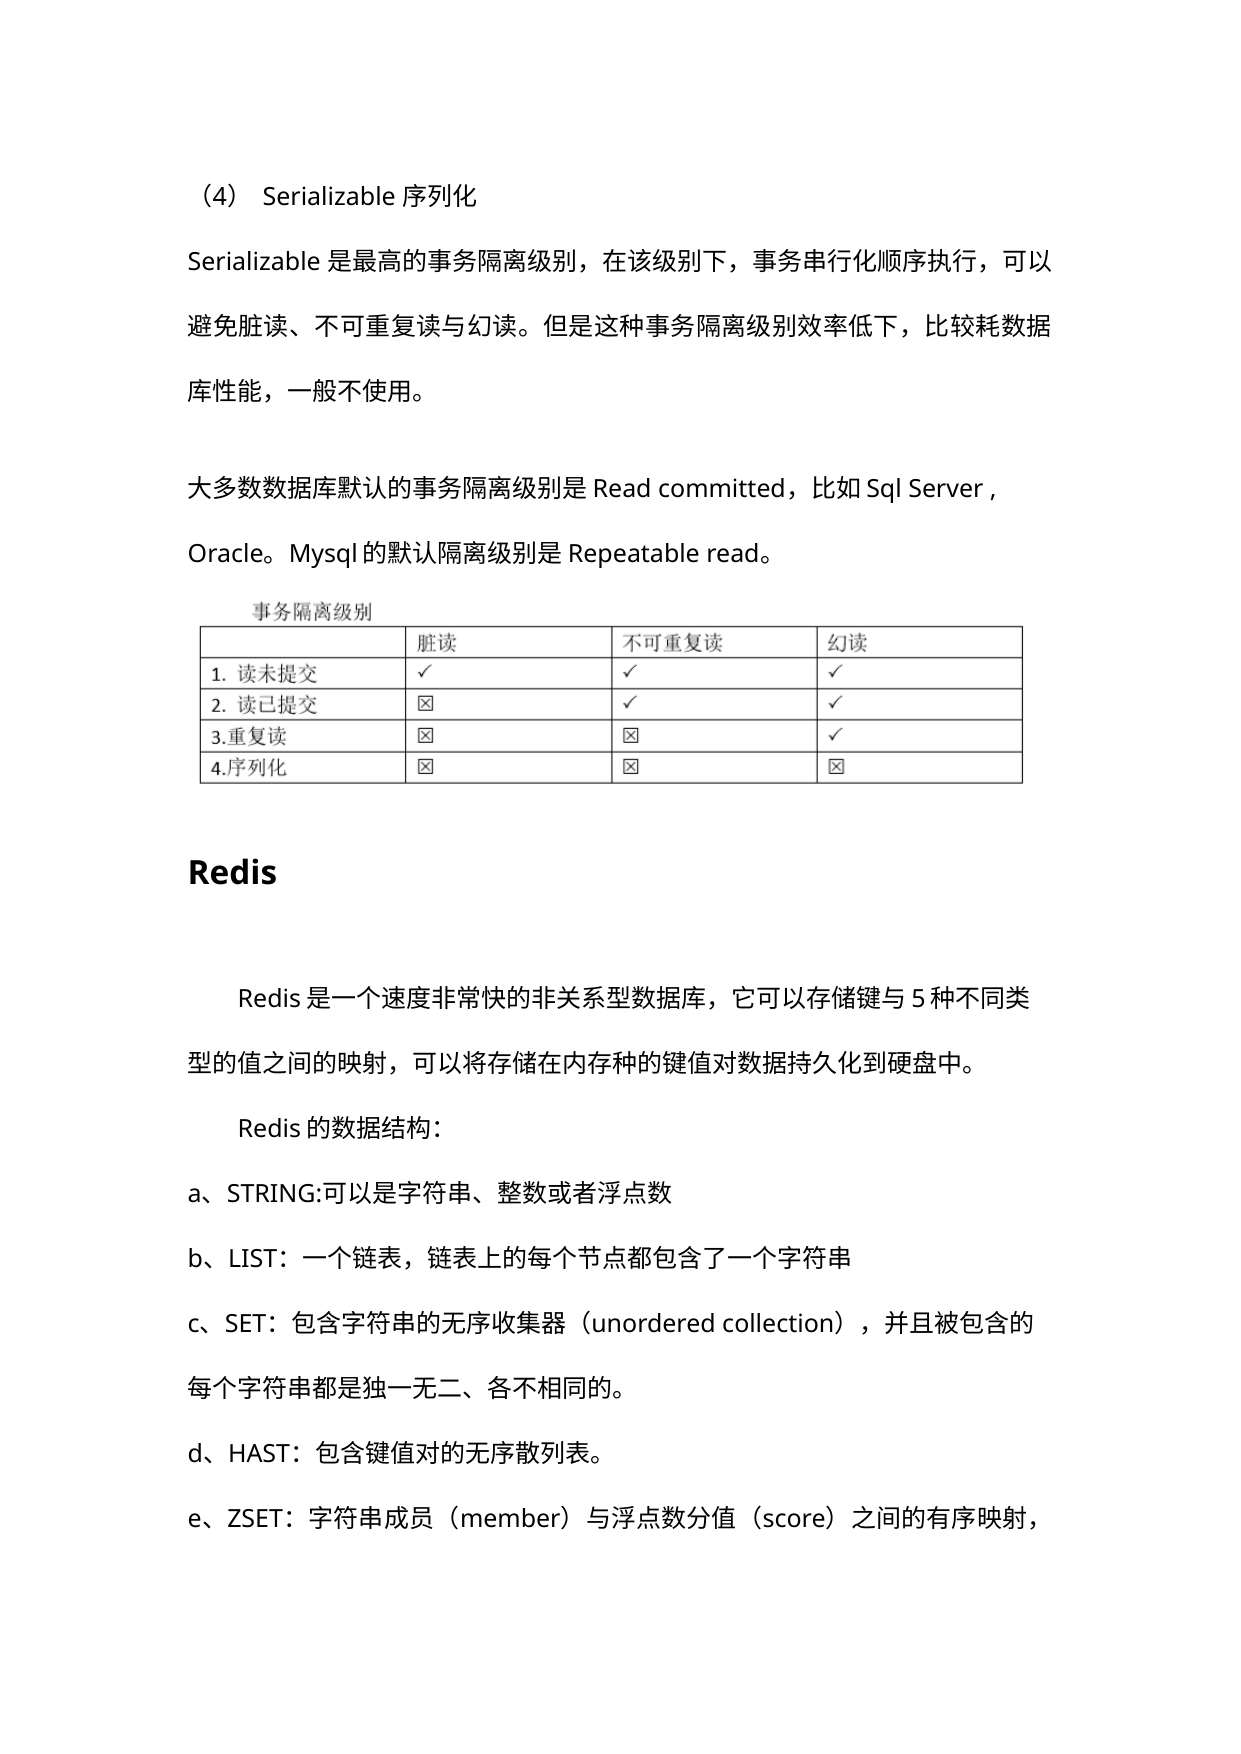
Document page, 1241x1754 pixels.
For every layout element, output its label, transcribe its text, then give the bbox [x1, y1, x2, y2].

text 大多数数据库默认的事务隔离级别是Read committed，比如Sql Server , Oracle。Mysql的默认隔离级别是Repeatable read。 [187, 454, 1053, 584]
picture [187, 593, 1053, 803]
text Redis的数据结构： [187, 1094, 1053, 1159]
text c、SET：包含字符串的无序收集器（unordered collection），并且被包含的每个字符串都是独一无二、各不相同的。 [187, 1289, 1053, 1419]
text a、STRING:可以是字符串、整数或者浮点数 [187, 1159, 1053, 1224]
text b、LIST：一个链表，链表上的每个节点都包含了一个字符串 [187, 1224, 1053, 1289]
text d、HAST：包含键值对的无序散列表。 [187, 1419, 1053, 1484]
text Serializable 是最高的事务隔离级别，在该级别下，事务串行化顺序执行，可以避免脏读、不可重复读与幻读。但是这种事务隔离级别效率低下，比较耗数据库性能，一般不使用。 [187, 227, 1053, 422]
list Serializable 序列化 [187, 162, 1053, 227]
text Redis是一个速度非常快的非关系型数据库，它可以存储键与5种不同类型的值之间的映射，可以将存储在内存种的键值对数据持久化到硬盘中。 [187, 964, 1053, 1094]
subtitle Redis [187, 839, 1053, 904]
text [187, 1484, 1053, 1549]
